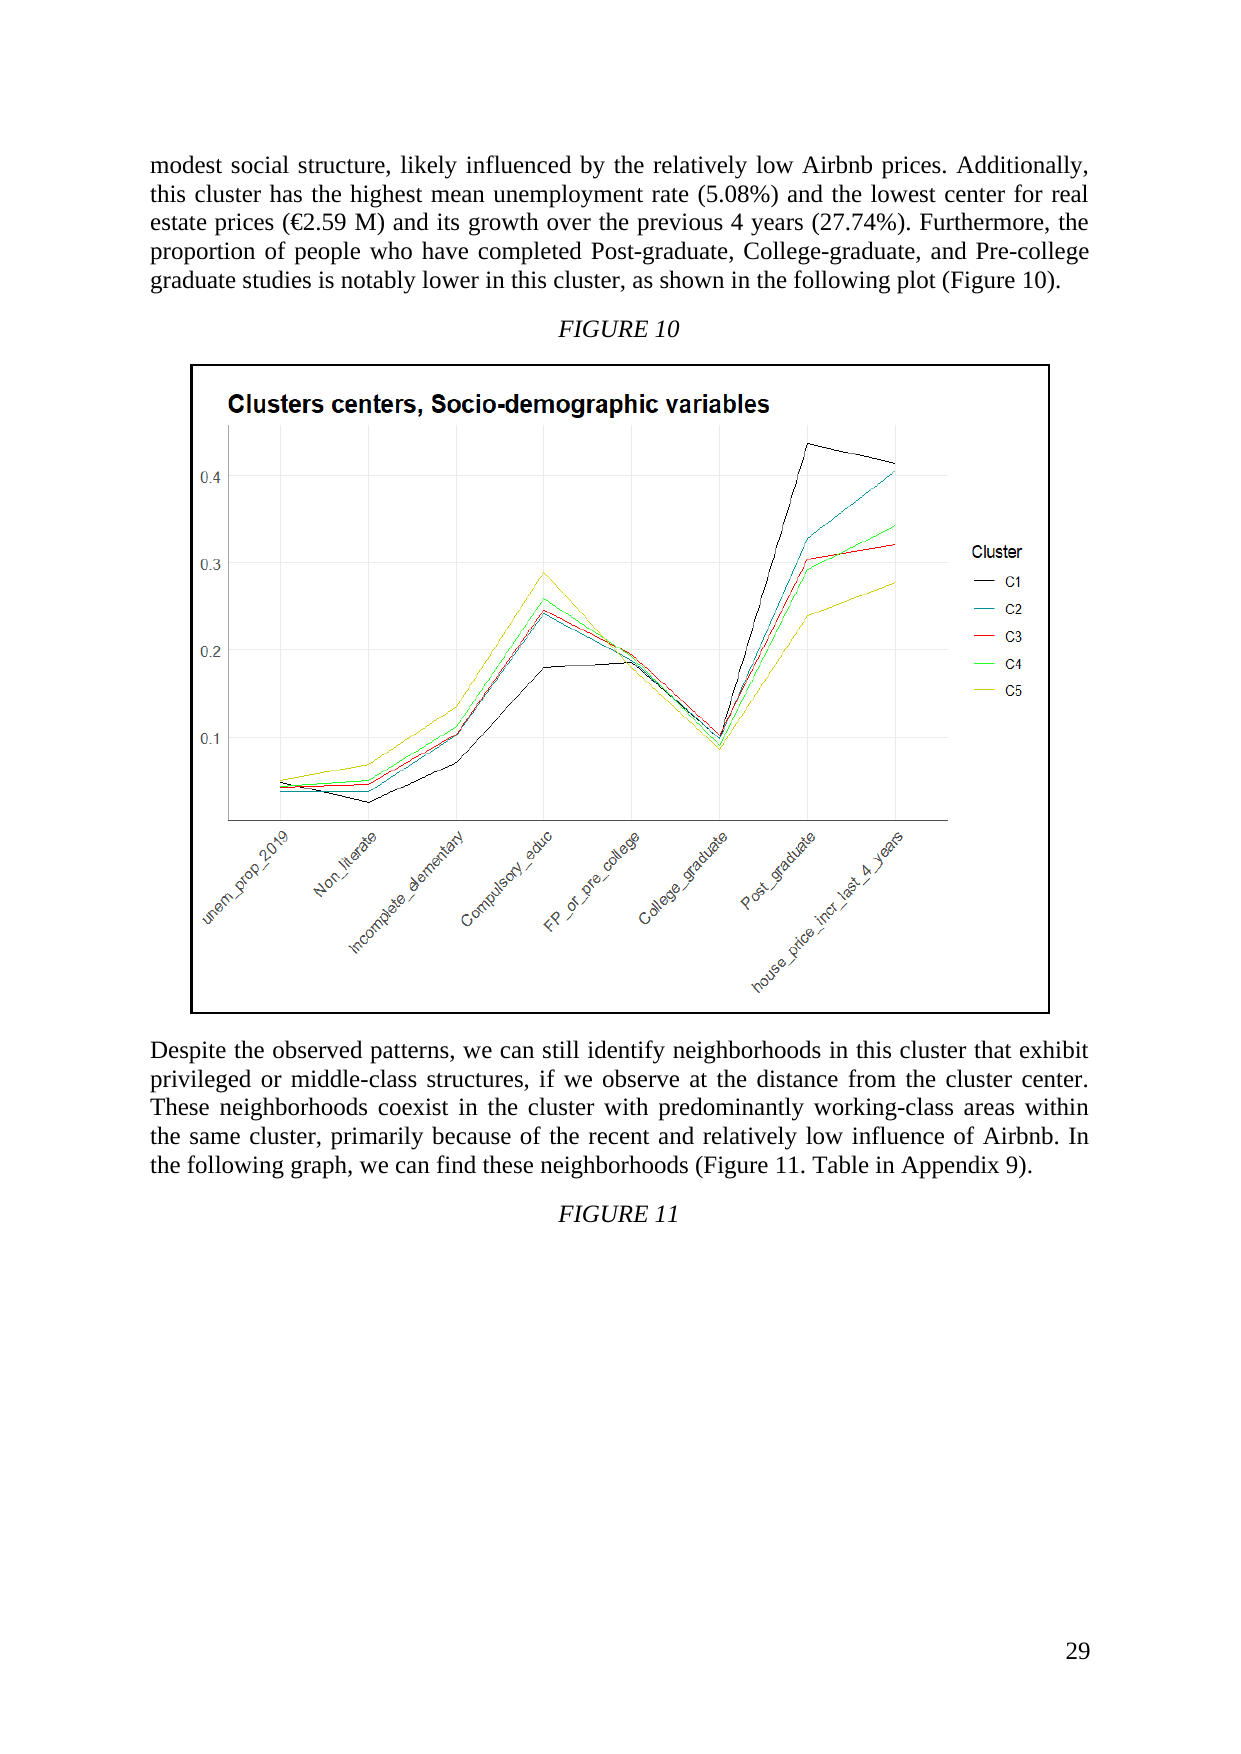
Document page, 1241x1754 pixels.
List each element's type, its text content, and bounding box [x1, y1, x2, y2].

picture [193, 383, 1038, 1000]
text Despite the observed patterns, we can still identify neighborhoods in this cluster that exhibit privileged or middle-class structures, if we observe at the distance from the cluster center. These neighborhoods coexist in the cluster with predominantly working-class areas within the same cluster, primarily because of the recent and relatively low influence of Airbnb. In the following graph, we can find these neighborhoods (Figure 11. Table in Appendix 9). [150, 1035, 1090, 1179]
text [150, 150, 1090, 294]
text FIGURE 11 [150, 1199, 1090, 1228]
text FIGURE 10 [150, 314, 1090, 343]
